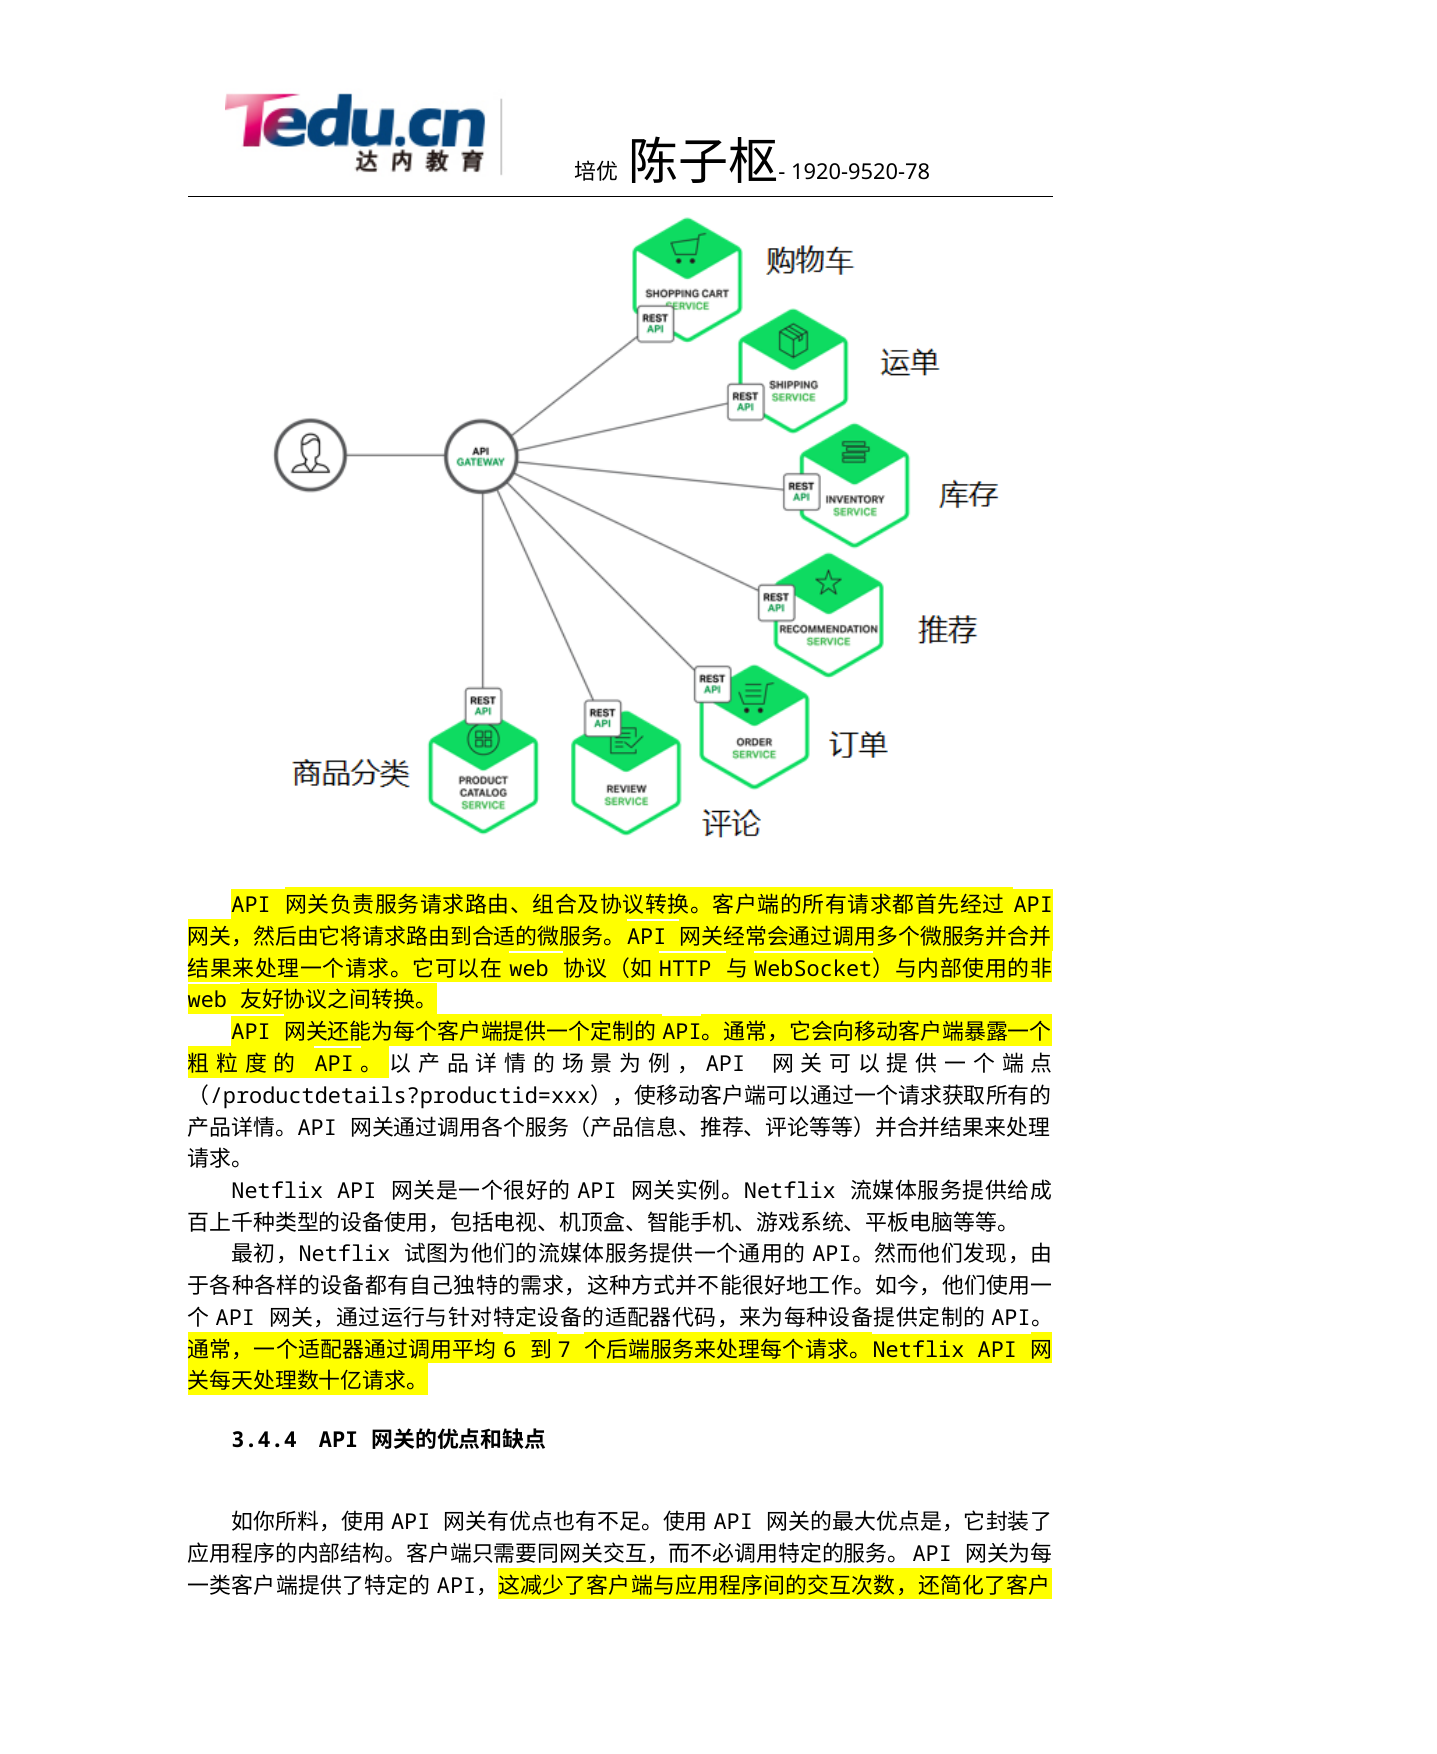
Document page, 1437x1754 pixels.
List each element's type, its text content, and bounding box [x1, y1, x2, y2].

picture [225, 88, 507, 180]
text Netflix API 网关是一个很好的 API 网关实例。Netflix 流媒体服务提供给成百上千种类型的设备使用，包括电视、机顶盒、智能手机、游戏系统、平板电脑等等。 [187, 1173, 1053, 1236]
text API 网关还能为每个客户端提供一个定制的 API。通常，它会向移动客户端暴露一个粗粒度的 API。以产品详情的场景为例，API 网关可以提供一个端点（/productdetails?productid=xxx），使移动客户端可以通过一个请求获取所有的产品详情。API 网关通过调用各个服务（产品信息、推荐、评论等等）并合并结果来处理请求。 [187, 1014, 1053, 1173]
text 如你所料，使用 API 网关有优点也有不足。使用 API 网关的最大优点是，它封装了应用程序的内部结构。客户端只需要同网关交互，而不必调用特定的服务。API 网关为每一类客户端提供了特定的 API，这减少了客户端与应用程序间的交互次数，还简化了客户端代码。 [187, 1504, 1053, 1599]
text API 网关负责服务请求路由、组合及协议转换。客户端的所有请求都首先经过 API 网关，然后由它将请求路由到合适的微服务。API 网关经常会通过调用多个微服务并合并结果来处理一个请求。它可以在 web 协议（如 HTTP 与 WebSocket）与内部使用的非 web 友好协议之间转换。 [187, 887, 1053, 1014]
subtitle API 网关的优点和缺点 [187, 1422, 1053, 1454]
picture [252, 201, 1026, 871]
text 最初，Netflix 试图为他们的流媒体服务提供一个通用的 API。然而他们发现，由于各种各样的设备都有自己独特的需求，这种方式并不能很好地工作。如今，他们使用一个 API 网关，通过运行与针对特定设备的适配器代码，来为每种设备提供定制的 API。通常，一个适配器通过调用平均 6 到 7 个后端服务来处理每个请求。Netflix API 网关每天处理数十亿请求。 [187, 1236, 1053, 1395]
